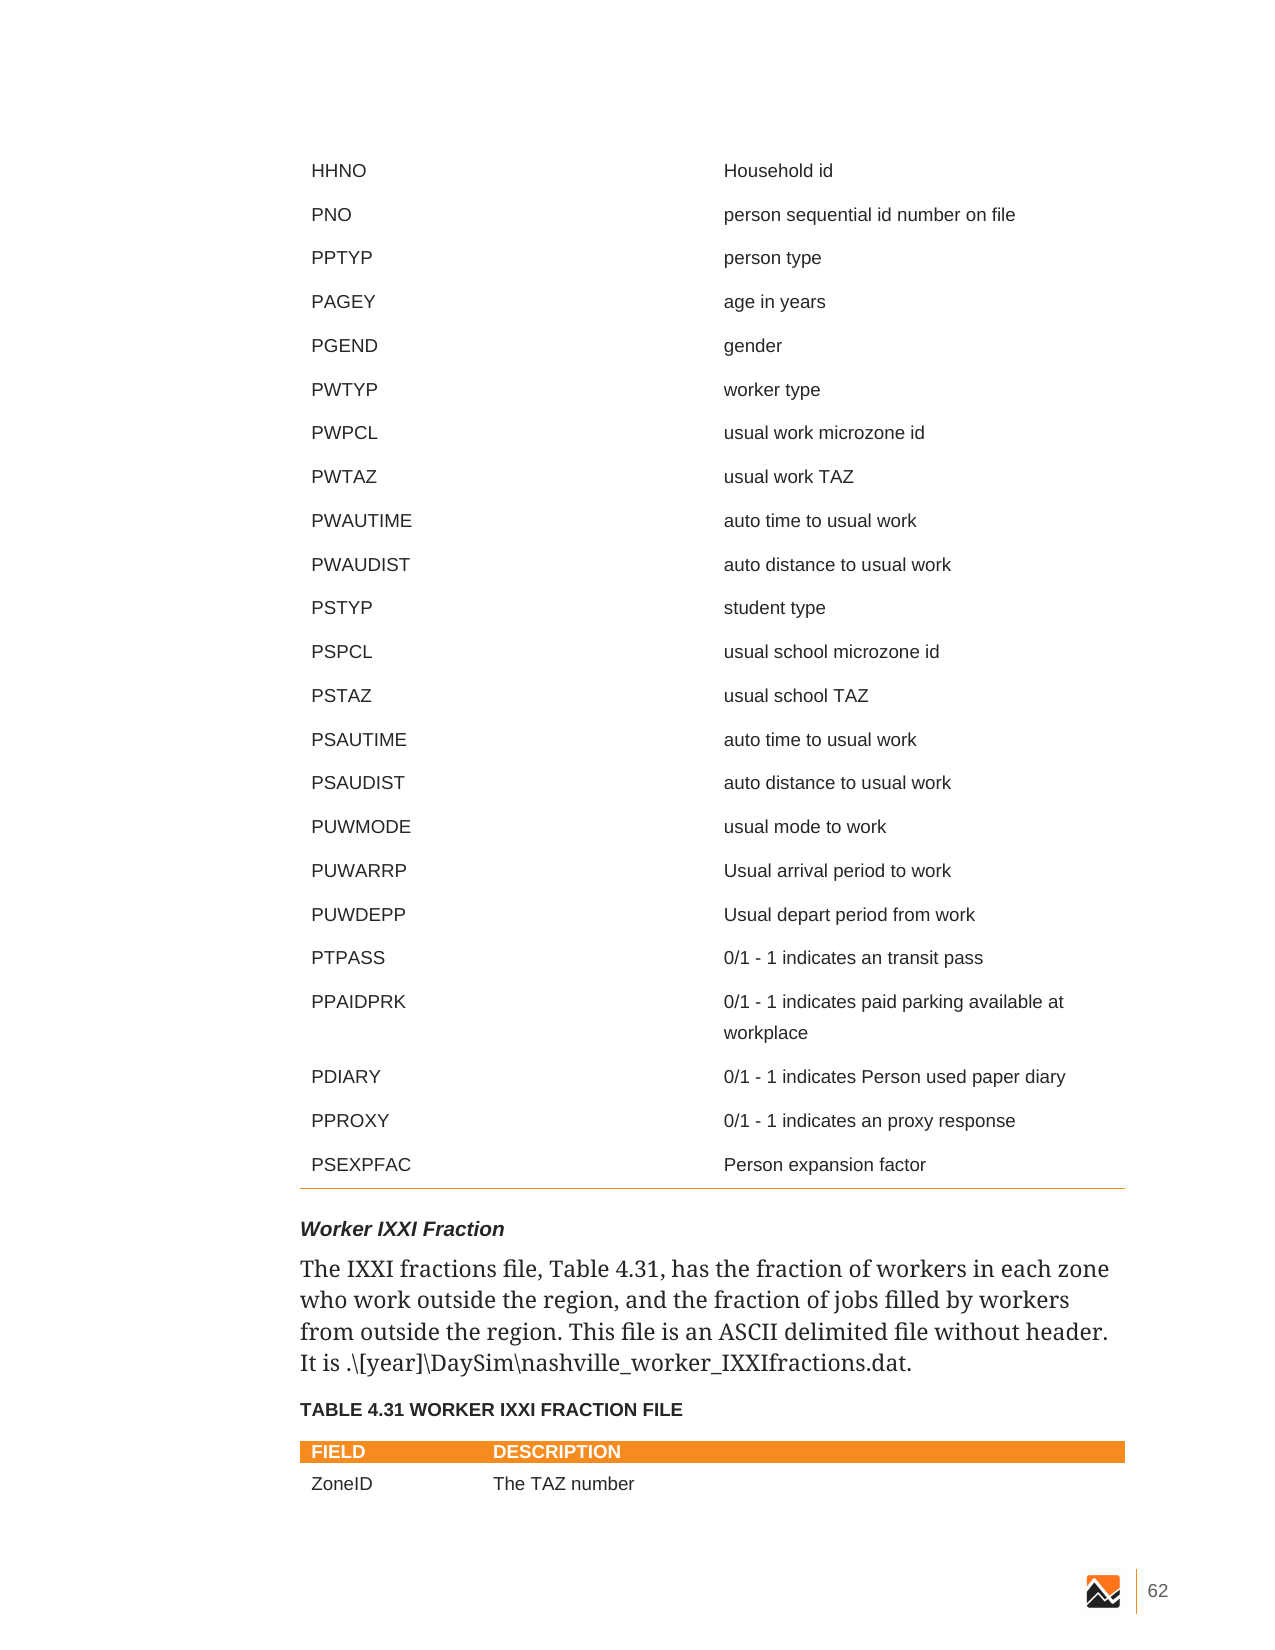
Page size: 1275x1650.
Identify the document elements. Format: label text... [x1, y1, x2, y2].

table_cell PGEND [300, 325, 712, 369]
table_cell usual school microzone id [713, 631, 1125, 675]
table_cell worker type [713, 369, 1125, 412]
table_cell ZoneID [300, 1463, 482, 1494]
table_cell PSTAZ [300, 675, 712, 719]
table_cell PTPASS [300, 938, 712, 981]
table_cell auto distance to usual work [713, 544, 1125, 587]
table_cell age in years [713, 281, 1125, 325]
table_header DESCRIPTION [482, 1441, 1125, 1463]
table_cell PSEXPFAC [300, 1144, 712, 1187]
table_cell Person expansion factor [713, 1144, 1125, 1187]
table_cell 0/1 - 1 indicates paid parking available at workplace [713, 981, 1125, 1056]
table_cell PWTAZ [300, 456, 712, 500]
table_cell 0/1 - 1 indicates an proxy response [713, 1100, 1125, 1144]
table_cell usual school TAZ [713, 675, 1125, 719]
table_cell PWTYP [300, 369, 712, 412]
table_cell 0/1 - 1 indicates Person used paper diary [713, 1056, 1125, 1100]
picture [1080, 1568, 1125, 1614]
table_cell The TAZ number [482, 1463, 1125, 1494]
table_cell usual work TAZ [713, 456, 1125, 500]
table_cell auto time to usual work [713, 500, 1125, 544]
table_cell PUWDEPP [300, 894, 712, 937]
table_cell PPROXY [300, 1100, 712, 1144]
table_cell PUWMODE [300, 806, 712, 850]
table_cell 0/1 - 1 indicates an transit pass [713, 938, 1125, 981]
table_cell Household id [713, 150, 1125, 194]
table_cell PPAIDPRK [300, 981, 712, 1056]
table_cell PSAUDIST [300, 763, 712, 806]
table_cell PSPCL [300, 631, 712, 675]
table_cell PWAUDIST [300, 544, 712, 587]
table_cell auto time to usual work [713, 719, 1125, 762]
table_cell PUWARRP [300, 850, 712, 894]
table_cell PWAUTIME [300, 500, 712, 544]
table_cell PWPCL [300, 413, 712, 456]
table_cell person sequential id number on file [713, 194, 1125, 237]
table_cell student type [713, 588, 1125, 631]
text Table . Worker IXXI Fraction File [300, 1399, 1125, 1421]
table_cell usual mode to work [713, 806, 1125, 850]
table_cell PPTYP [300, 238, 712, 281]
table_cell usual work microzone id [713, 413, 1125, 456]
table_cell person type [713, 238, 1125, 281]
table_cell PNO [300, 194, 712, 237]
table_cell gender [713, 325, 1125, 369]
table_header FIELD [300, 1441, 482, 1463]
table_cell auto distance to usual work [713, 763, 1125, 806]
table_cell Usual arrival period to work [713, 850, 1125, 894]
table_cell PDIARY [300, 1056, 712, 1100]
table_cell HHNO [300, 150, 712, 194]
subtitle Worker IXXI Fraction [300, 1209, 1125, 1241]
table_cell PAGEY [300, 281, 712, 325]
table_cell PSAUTIME [300, 719, 712, 762]
table_cell Usual depart period from work [713, 894, 1125, 937]
table_cell PSTYP [300, 588, 712, 631]
